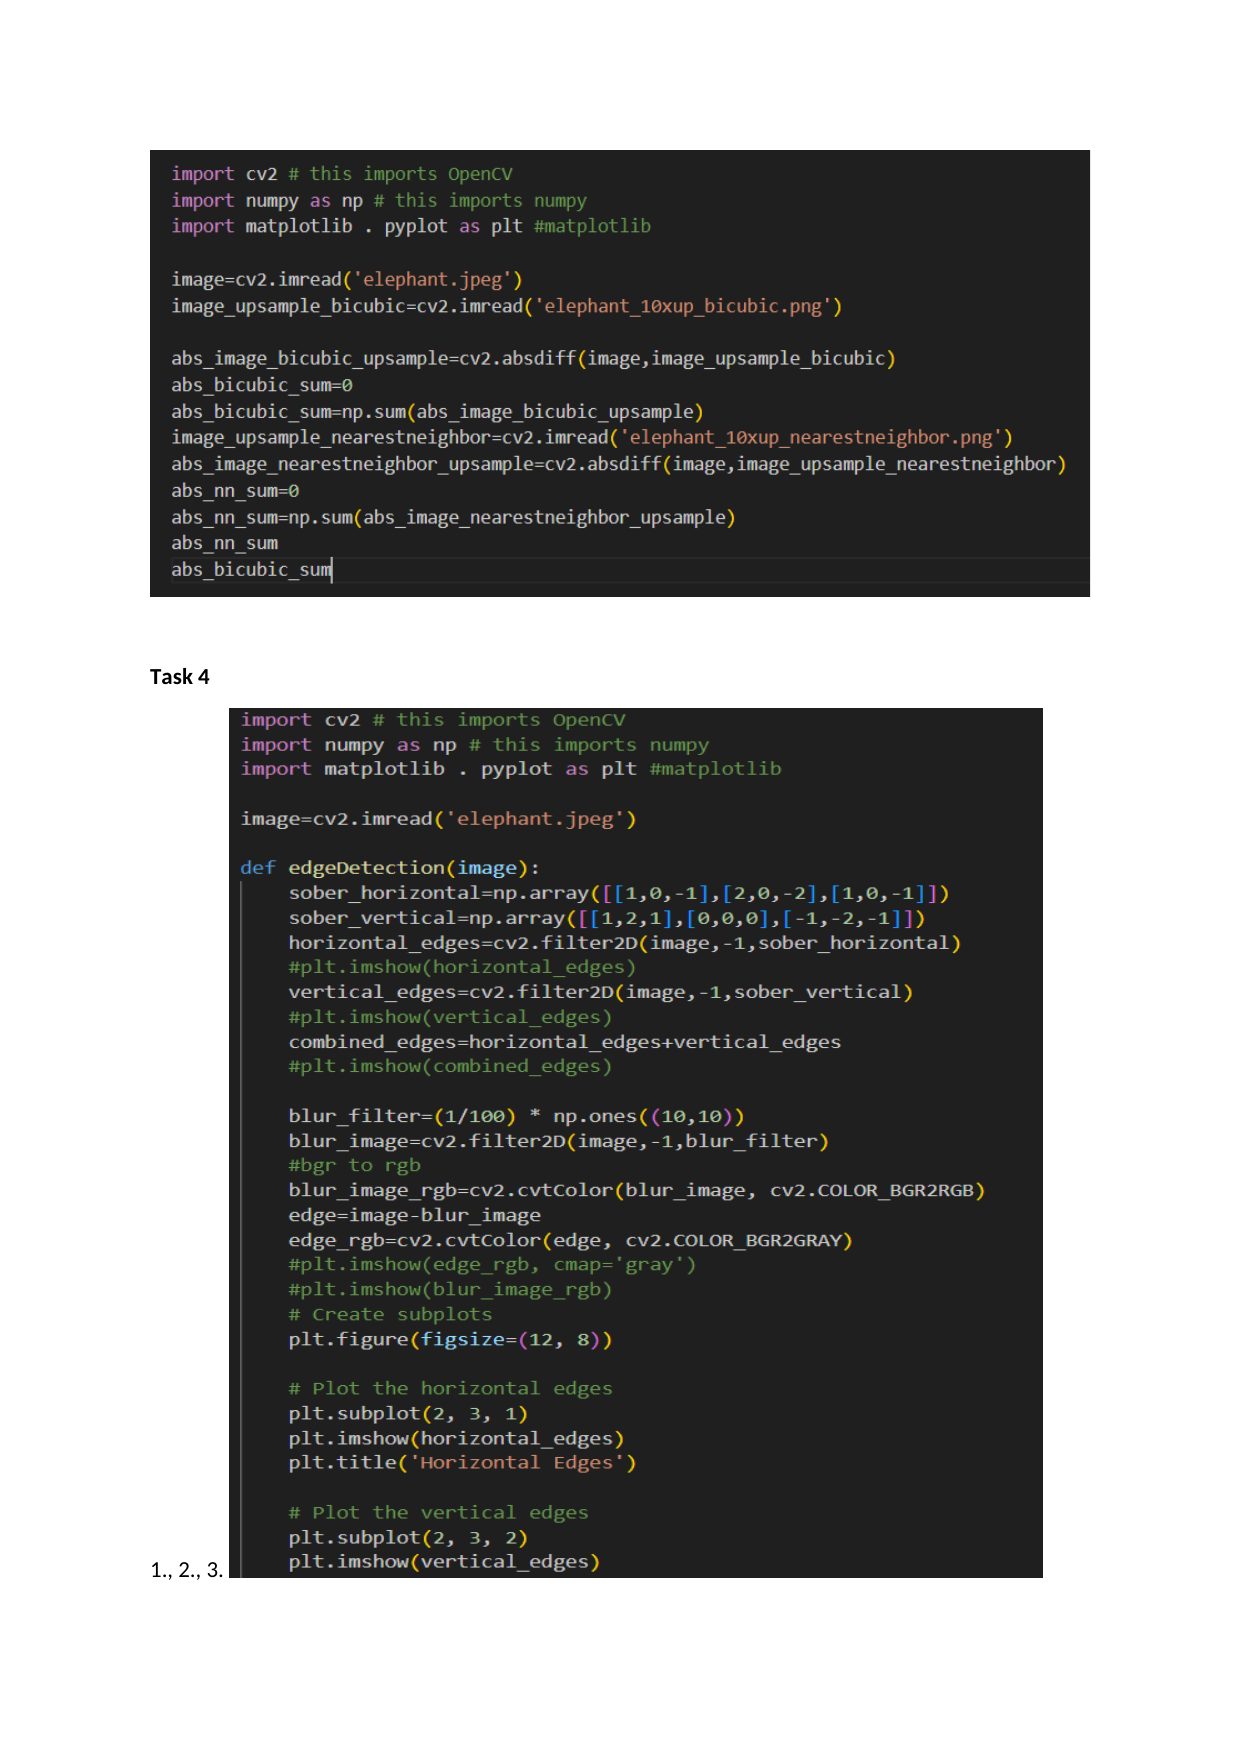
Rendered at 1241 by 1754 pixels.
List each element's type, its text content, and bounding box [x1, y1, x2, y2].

picture [150, 150, 1091, 597]
text Task 4 [150, 662, 1090, 690]
picture [229, 708, 1043, 1578]
